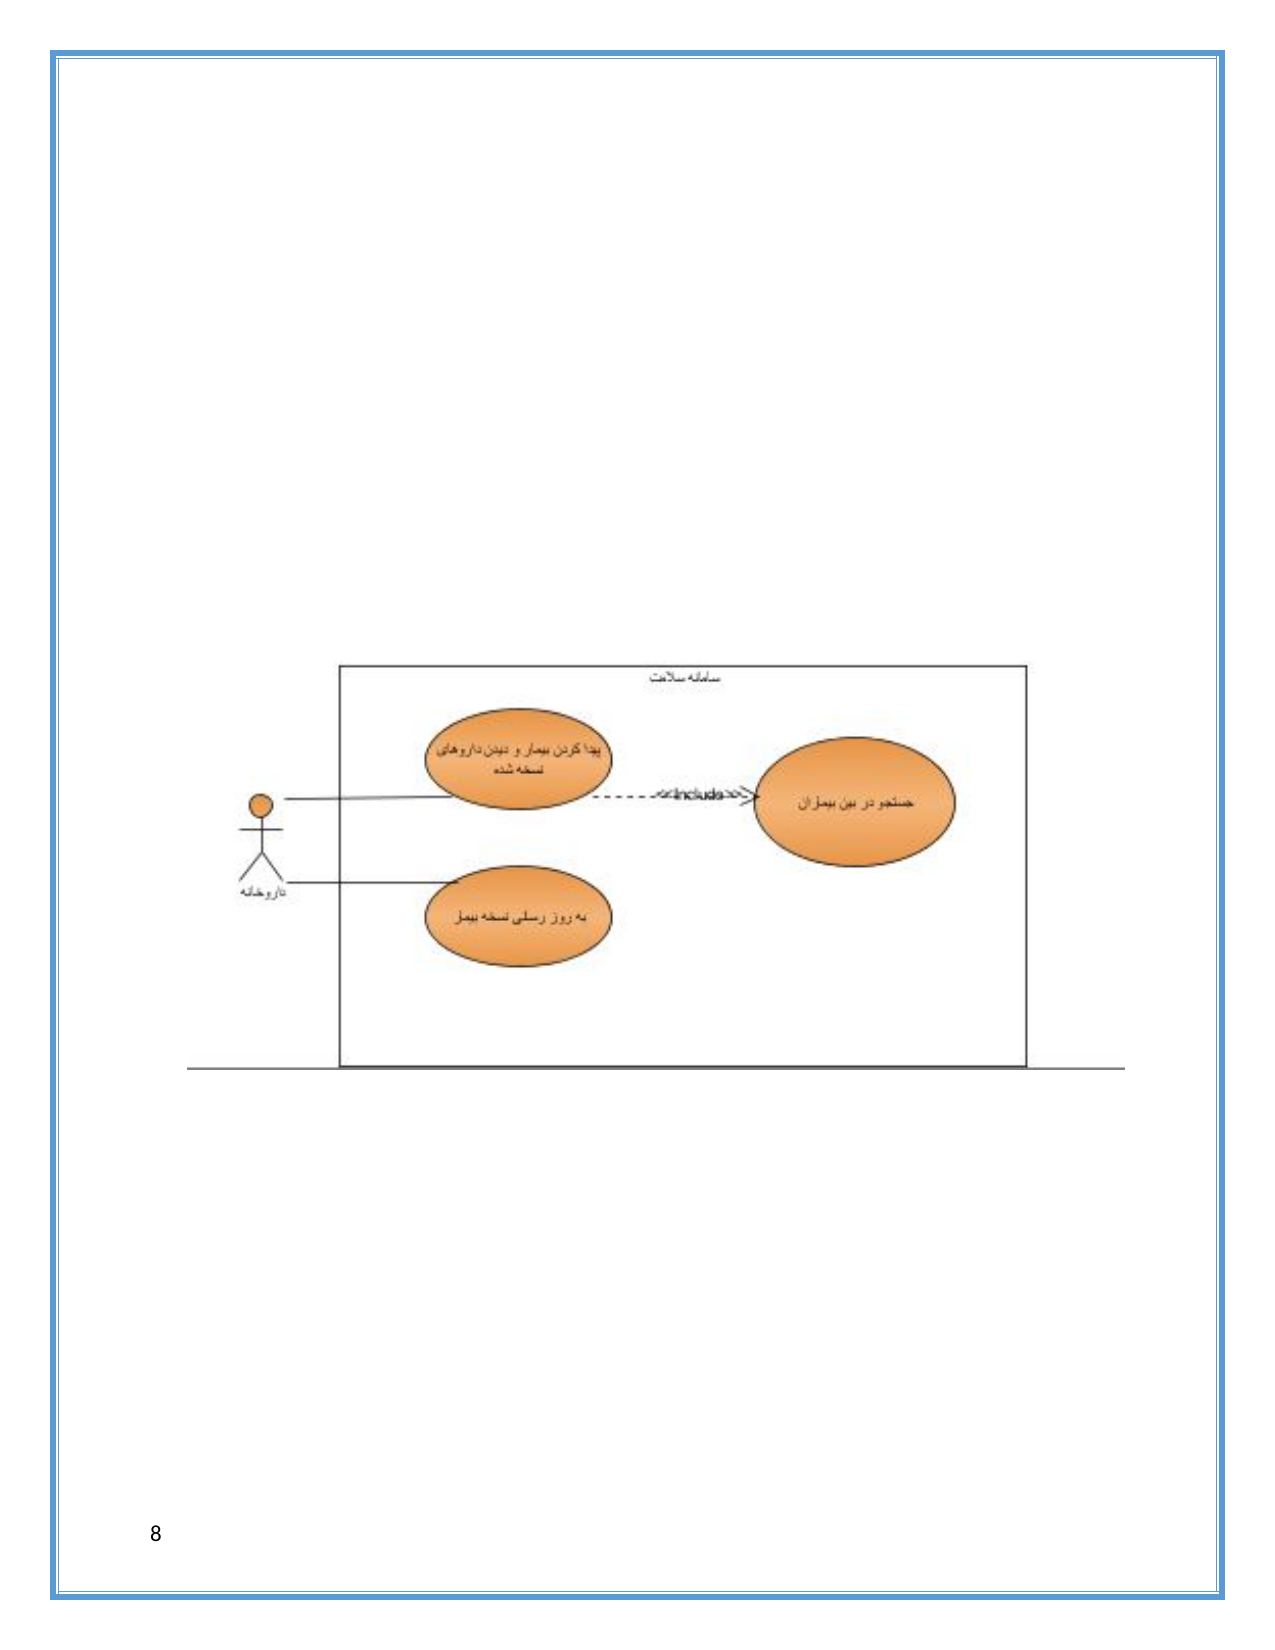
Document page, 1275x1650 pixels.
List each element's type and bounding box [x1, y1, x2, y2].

picture [187, 580, 1125, 1070]
